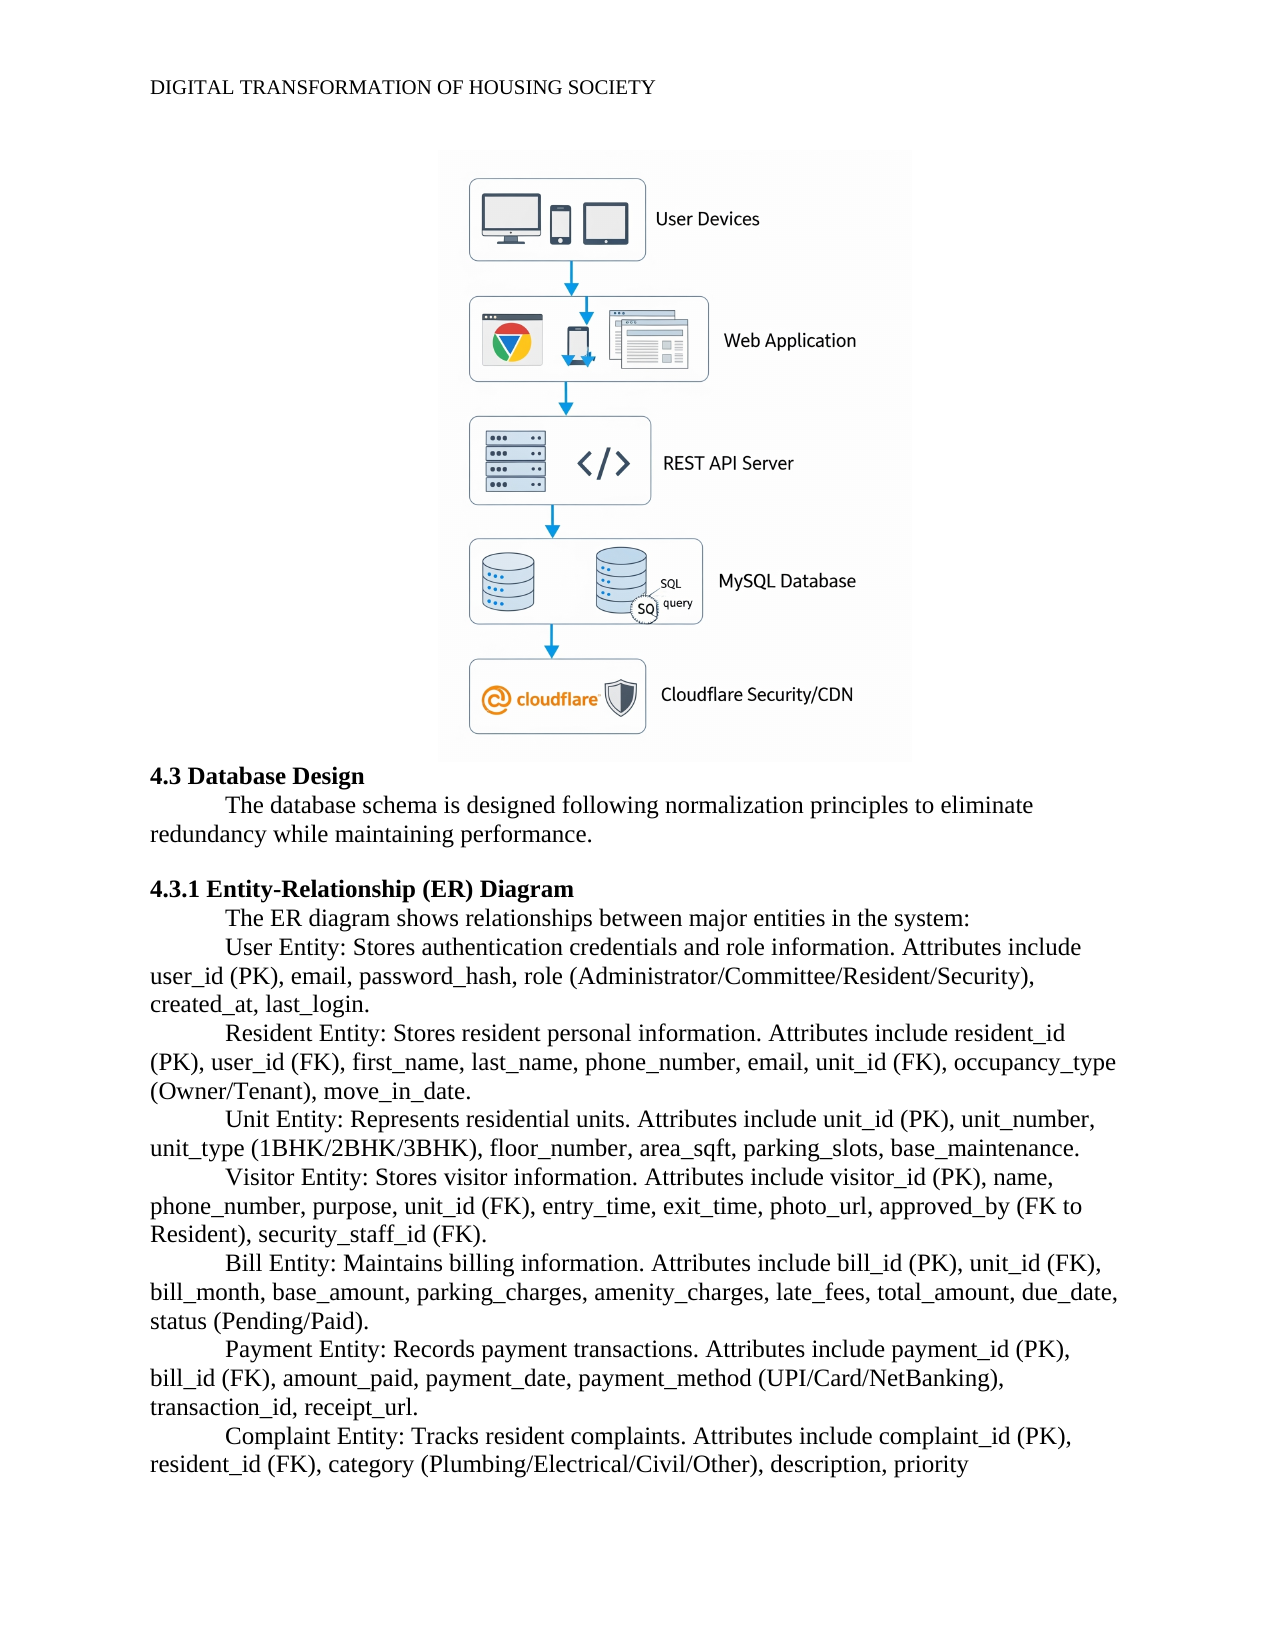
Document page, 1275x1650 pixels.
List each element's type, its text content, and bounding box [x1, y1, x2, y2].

text Unit Entity: Represents residential units. Attributes include unit_id (PK), unit_number, unit_type (1BHK/2BHK/3BHK), floor_number, area_sqft, parking_slots, base_maintenance. [150, 1104, 1125, 1162]
text The database schema is designed following normalization principles to eliminate redundancy while maintaining performance. [150, 790, 1125, 848]
text Bill Entity: Maintains billing information. Attributes include bill_id (PK), unit_id (FK), bill_month, base_amount, parking_charges, amenity_charges, late_fees, total_amount, due_date, status (Pending/Paid). [150, 1248, 1125, 1334]
text The ER diagram shows relationships between major entities in the system: [150, 903, 1125, 932]
picture [437, 150, 913, 762]
text Resident Entity: Stores resident personal information. Attributes include resident_id (PK), user_id (FK), first_name, last_name, phone_number, email, unit_id (FK), occupancy_type (Owner/Tenant), move_in_date. [150, 1018, 1125, 1104]
text User Entity: Stores authentication credentials and role information. Attributes include user_id (PK), email, password_hash, role (Administrator/Committee/Resident/Security), created_at, last_login. [150, 932, 1125, 1018]
text Visitor Entity: Stores visitor information. Attributes include visitor_id (PK), name, phone_number, purpose, unit_id (FK), entry_time, exit_time, photo_url, approved_by (FK to Resident), security_staff_id (FK). [150, 1162, 1125, 1248]
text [150, 1421, 1125, 1478]
text 4.3.1 Entity-Relationship (ER) Diagram [150, 874, 1125, 903]
text 4.3 Database Design [150, 761, 1125, 790]
text Payment Entity: Records payment transactions. Attributes include payment_id (PK), bill_id (FK), amount_paid, payment_date, payment_method (UPI/Card/NetBanking), transaction_id, receipt_url. [150, 1334, 1125, 1421]
